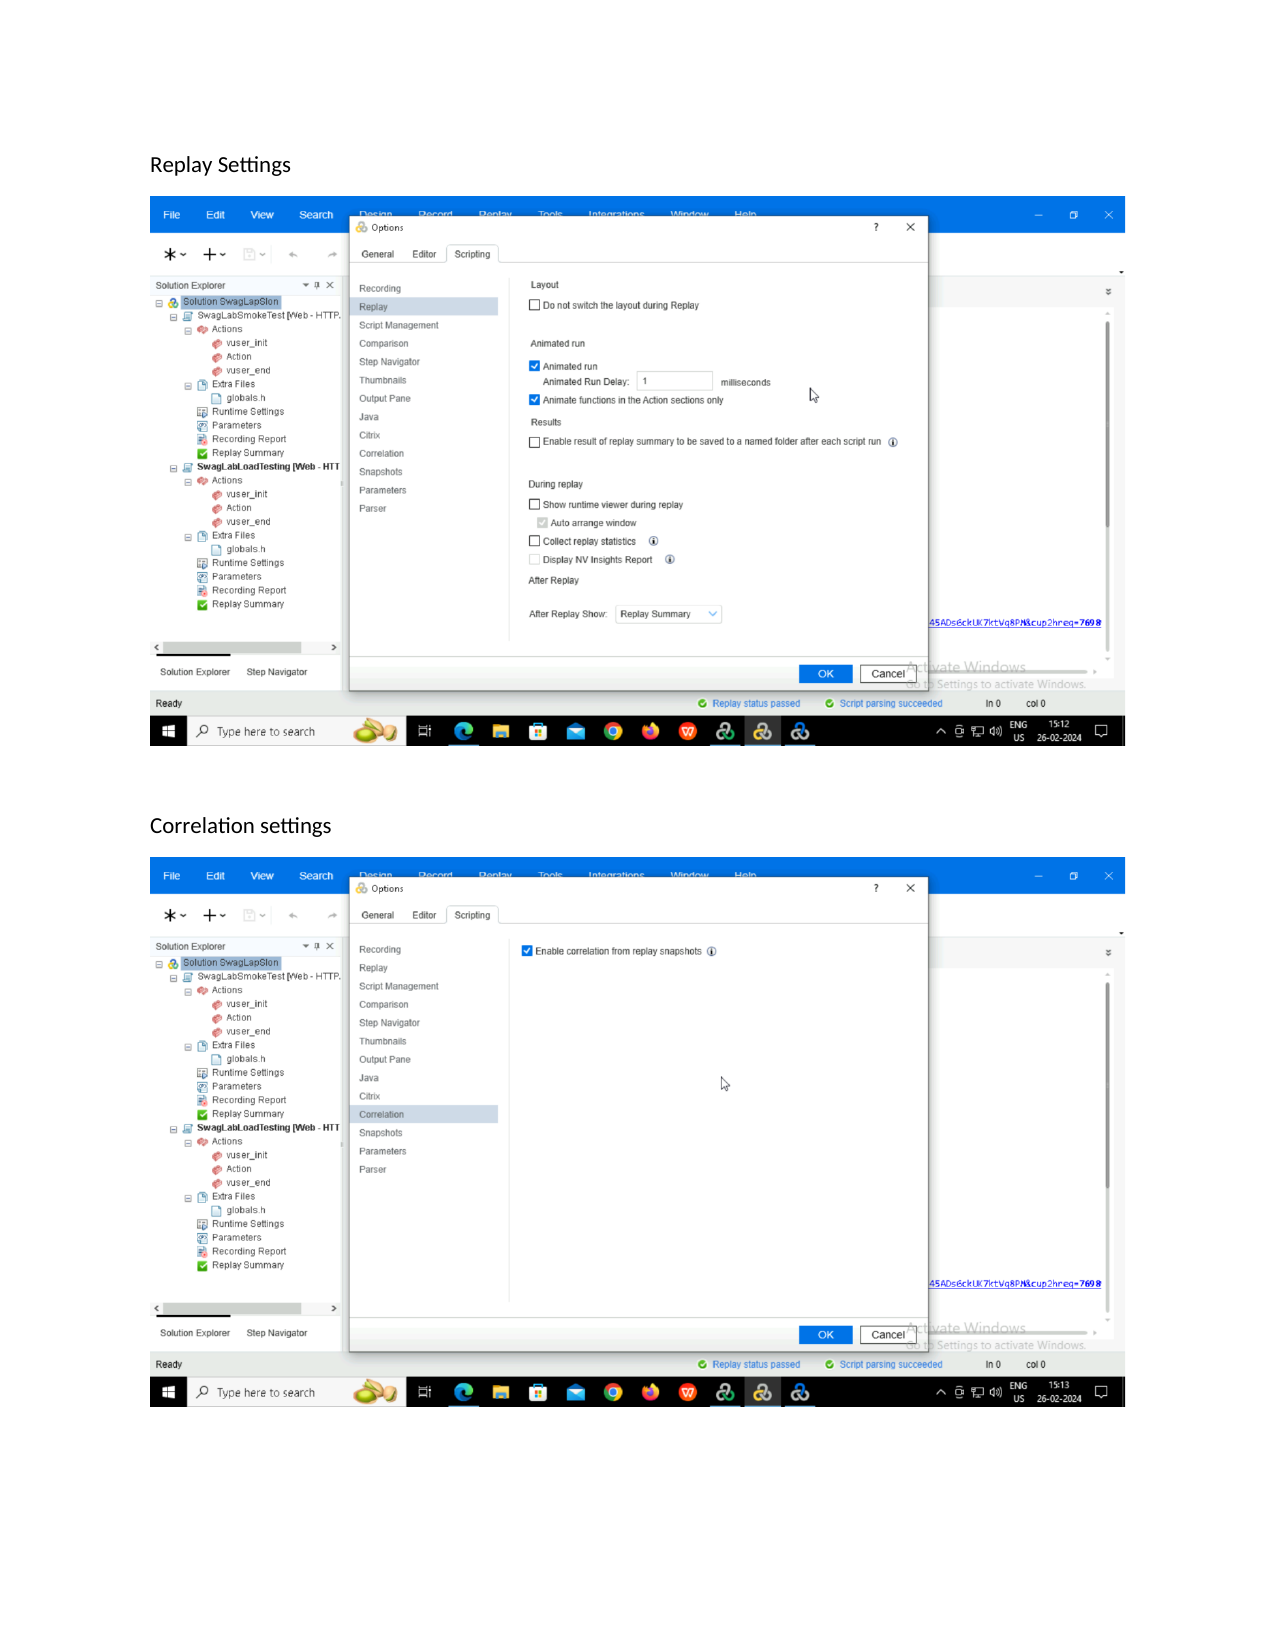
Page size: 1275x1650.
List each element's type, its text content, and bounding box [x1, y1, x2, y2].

text Correlation settings [150, 811, 1125, 839]
picture [150, 857, 1125, 1407]
text Replay Settings [150, 150, 1125, 178]
picture [150, 196, 1125, 746]
